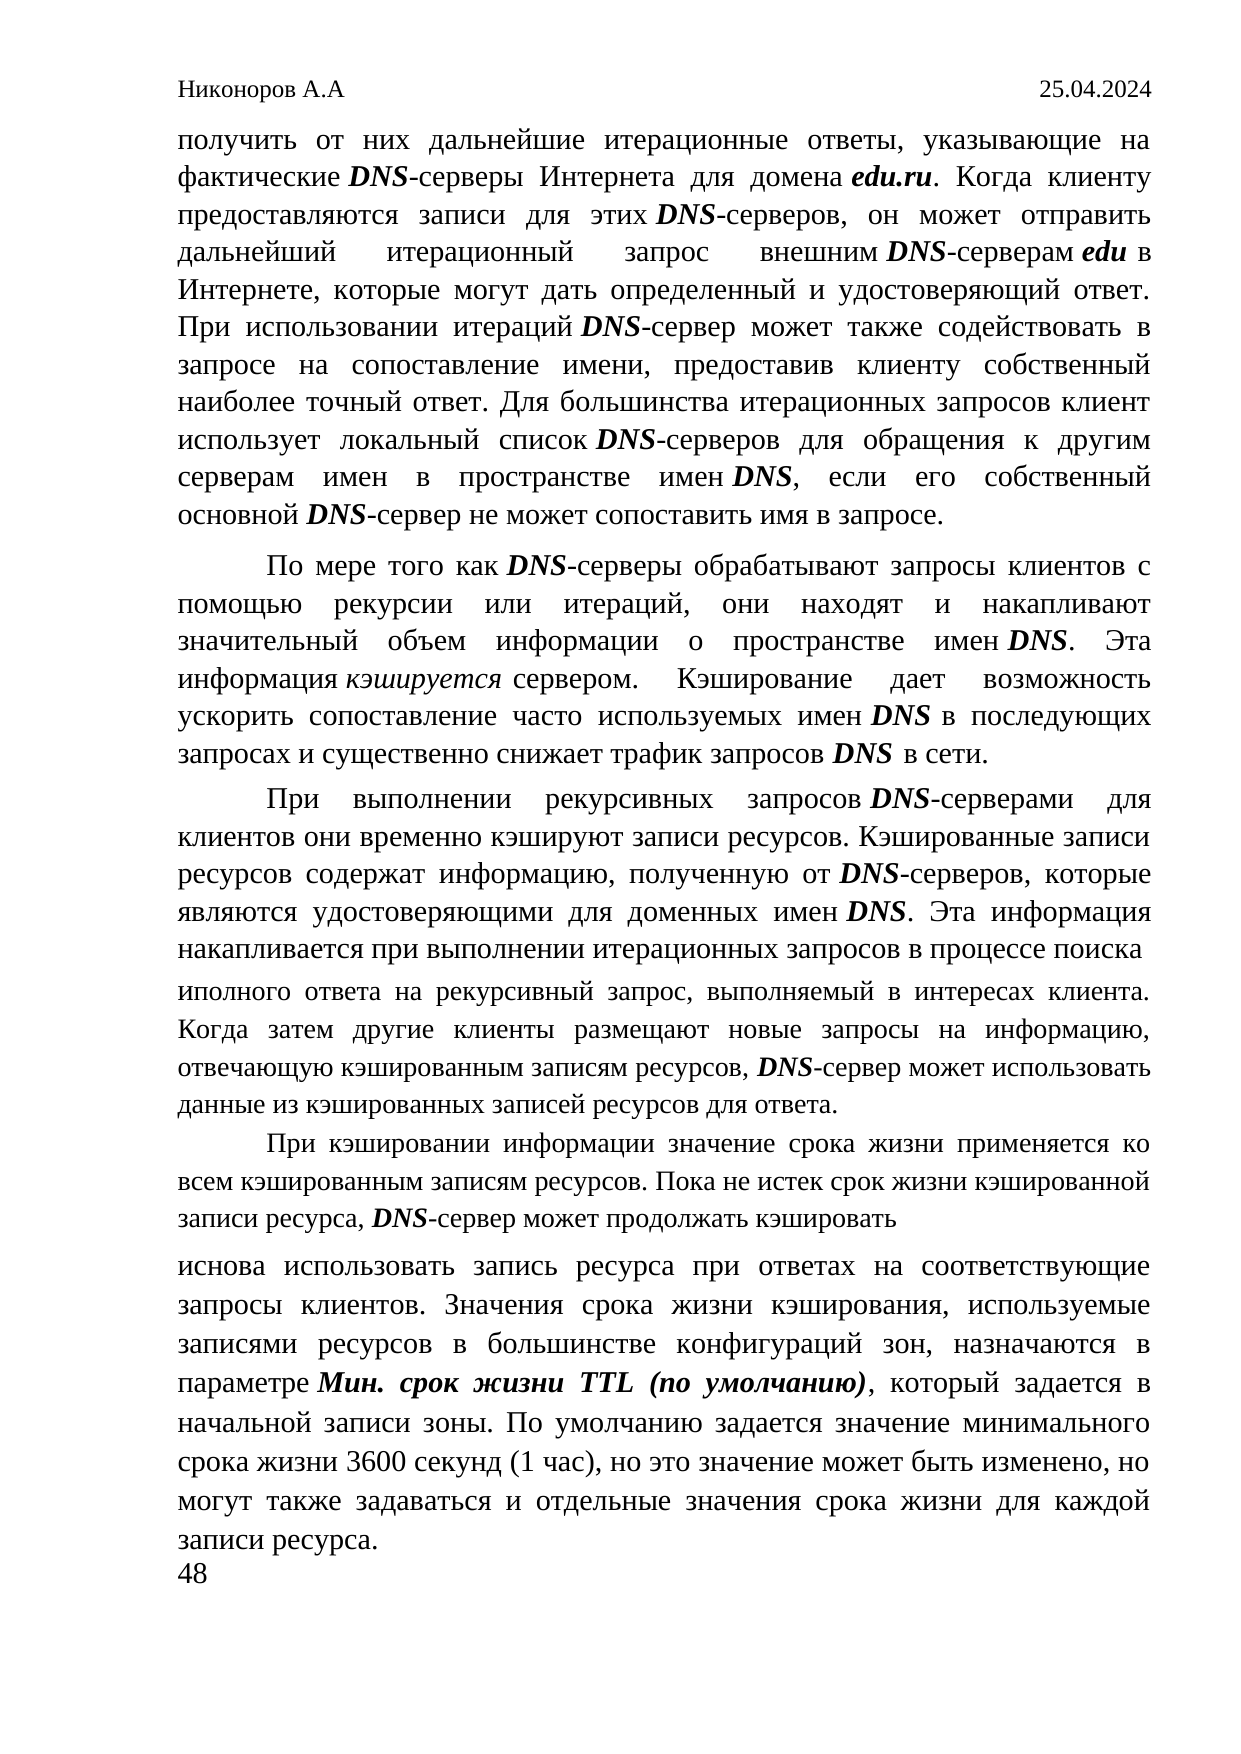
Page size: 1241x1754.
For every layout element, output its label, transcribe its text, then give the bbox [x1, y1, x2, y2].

text получить от них дальнейшие итерационные ответы, указывающие на фактические DNS-серверы Интернета для домена edu.ru. Когда клиенту предоставляются записи для этих DNS-серверов, он может отправить дальнейший итерационный запрос внешним DNS-серверам edu в Интернете, которые могут дать определенный и удостоверяющий ответ. При использовании итераций DNS-сервер может также содействовать в запросе на сопоставление имени, предоставив клиенту собственный наиболее точный ответ. Для большинства итерационных запросов клиент использует локальный список DNS-серверов для обращения к другим серверам имен в пространстве имен DNS, если его собственный основной DNS-сервер не может сопоставить имя в запросе. [177, 118, 1152, 531]
text При выполнении рекурсивных запросов DNS-серверами для клиентов они временно кэшируют записи ресурсов. Кэшированные записи ресурсов содержат информацию, полученную от DNS-серверов, которые являются удостоверяющими для доменных имен DNS. Эта информация накапливается при выполнении итерационных запросов в процессе поиска [177, 777, 1152, 965]
text 48 [177, 1556, 1152, 1590]
text иснова использовать запись ресурса при ответах на соответствующие запросы клиентов. Значения срока жизни кэширования, используемые записями ресурсов в большинстве конфигураций зон, назначаются в параметре Мин. срок жизни TTL (по умолчанию), который задается в начальной записи зоны. По умолчанию задается значение минимального срока жизни 3600 секунд (1 час), но это значение может быть изменено, но могут также задаваться и отдельные значения срока жизни для каждой записи ресурса. [177, 1243, 1152, 1556]
text При кэшировании информации значение срока жизни применяется ко всем кэшированным записям ресурсов. Пока не истек срок жизни кэшированной записи ресурса, DNS-сервер может продолжать кэшировать [177, 1121, 1152, 1234]
text По мере того как DNS-серверы обрабатывают запросы клиентов с помощью рекурсии или итераций, они находят и накапливают значительный объем информации о пространстве имен DNS. Эта информация кэшируется сервером. Кэширование дает возможность ускорить сопоставление часто используемых имен DNS в последующих запросах и существенно снижает трафик запросов DNS в сети. [177, 545, 1152, 770]
text иполного ответа на рекурсивный запрос, выполняемый в интересах клиента. Когда затем другие клиенты размещают новые запросы на информацию, отвечающую кэшированным записям ресурсов, DNS-сервер может использовать данные из кэшированных записей ресурсов для ответа. [177, 970, 1152, 1120]
